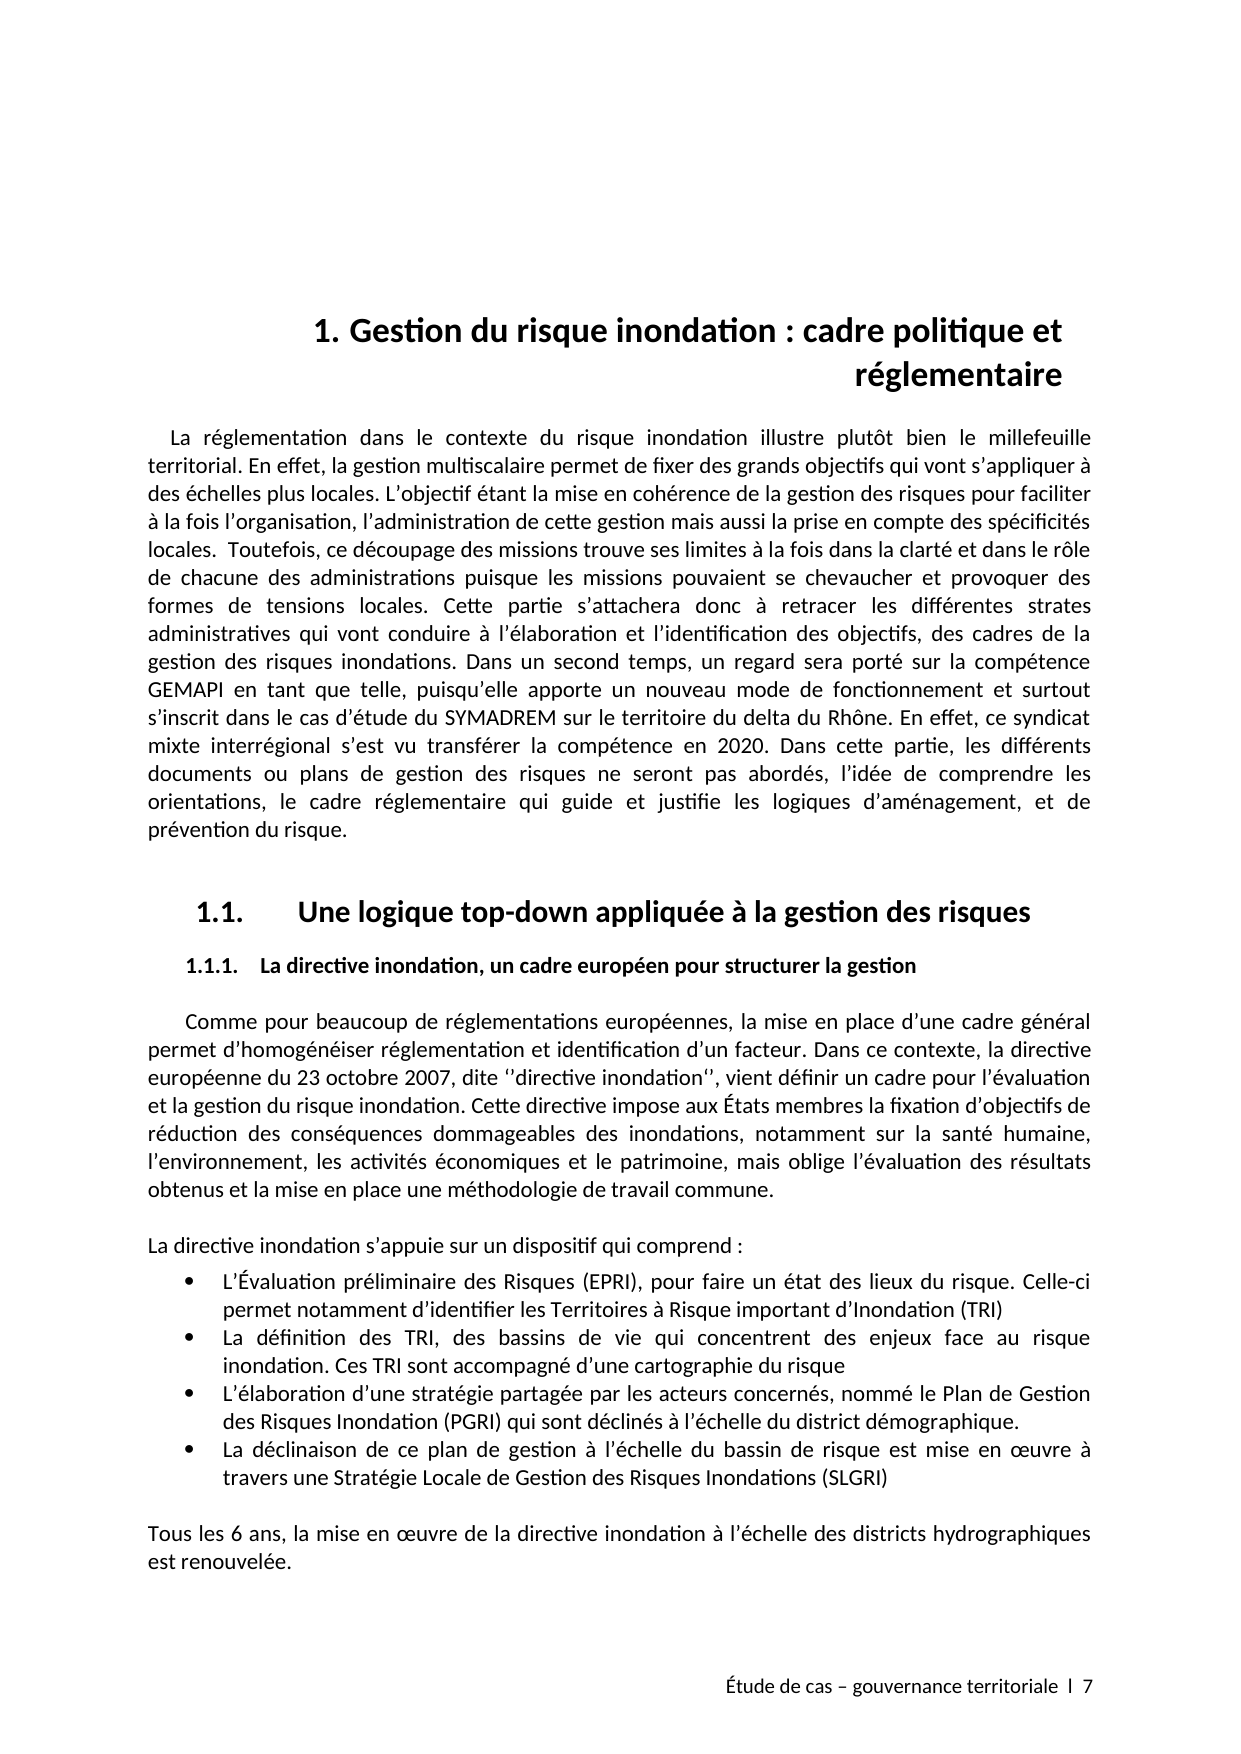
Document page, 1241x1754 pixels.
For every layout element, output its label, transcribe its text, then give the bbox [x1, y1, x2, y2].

list La définition des TRI, des bassins de vie qui concentrent des enjeux face au risque inondation. Ces TRI sont accompagné d’une cartographie du risque [185, 1323, 1093, 1379]
list La directive inondation, un cadre européen pour structurer la gestion [185, 951, 1063, 979]
text Tous les 6 ans, la mise en œuvre de la directive inondation à l’échelle des districts hydrographiques est renouvelée. [148, 1519, 1093, 1575]
list Gestion du risque inondation : cadre politique et réglementaire [170, 308, 1063, 395]
text Comme pour beaucoup de réglementations européennes, la mise en place d’une cadre général permet d’homogénéiser réglementation et identification d’un facteur. Dans ce contexte, la directive européenne du 23 octobre 2007, dite ‘’directive inondation‘’, vient définir un cadre pour l’évaluation et la gestion du risque inondation. Cette directive impose aux États membres la fixation d’objectifs de réduction des conséquences dommageables des inondations, notamment sur la santé humaine, l’environnement, les activités économiques et le patrimoine, mais oblige l’évaluation des résultats obtenus et la mise en place une méthodologie de travail commune. [148, 1007, 1093, 1203]
list La déclinaison de ce plan de gestion à l’échelle du bassin de risque est mise en œuvre à travers une Stratégie Locale de Gestion des Risques Inondations (SLGRI) [185, 1435, 1093, 1491]
list L’Évaluation préliminaire des Risques (EPRI), pour faire un état des lieux du risque. Celle-ci permet notamment d’identifier les Territoires à Risque important d’Inondation (TRI) [185, 1267, 1093, 1323]
text La réglementation dans le contexte du risque inondation illustre plutôt bien le millefeuille territorial. En effet, la gestion multiscalaire permet de fixer des grands objectifs qui vont s’appliquer à des échelles plus locales. L’objectif étant la mise en cohérence de la gestion des risques pour faciliter à la fois l’organisation, l’administration de cette gestion mais aussi la prise en compte des spécificités locales. Toutefois, ce découpage des missions trouve ses limites à la fois dans la clarté et dans le rôle de chacune des administrations puisque les missions pouvaient se chevaucher et provoquer des formes de tensions locales. Cette partie s’attachera donc à retracer les différentes strates administratives qui vont conduire à l’élaboration et l’identification des objectifs, des cadres de la gestion des risques inondations. Dans un second temps, un regard sera porté sur la compétence GEMAPI en tant que telle, puisqu’elle apporte un nouveau mode de fonctionnement et surtout s’inscrit dans le cas d’étude du SYMADREM sur le territoire du delta du Rhône. En effet, ce syndicat mixte interrégional s’est vu transférer la compétence en 2020. Dans cette partie, les différents documents ou plans de gestion des risques ne seront pas abordés, l’idée de comprendre les orientations, le cadre réglementaire qui guide et justifie les logiques d’aménagement, et de prévention du risque. [148, 423, 1093, 843]
list Une logique top-down appliquée à la gestion des risques [178, 892, 1063, 930]
list L’élaboration d’une stratégie partagée par les acteurs concernés, nommé le Plan de Gestion des Risques Inondation (PGRI) qui sont déclinés à l’échelle du district démographique. [185, 1379, 1093, 1435]
text La directive inondation s’appuie sur un dispositif qui comprend : [148, 1231, 1093, 1259]
